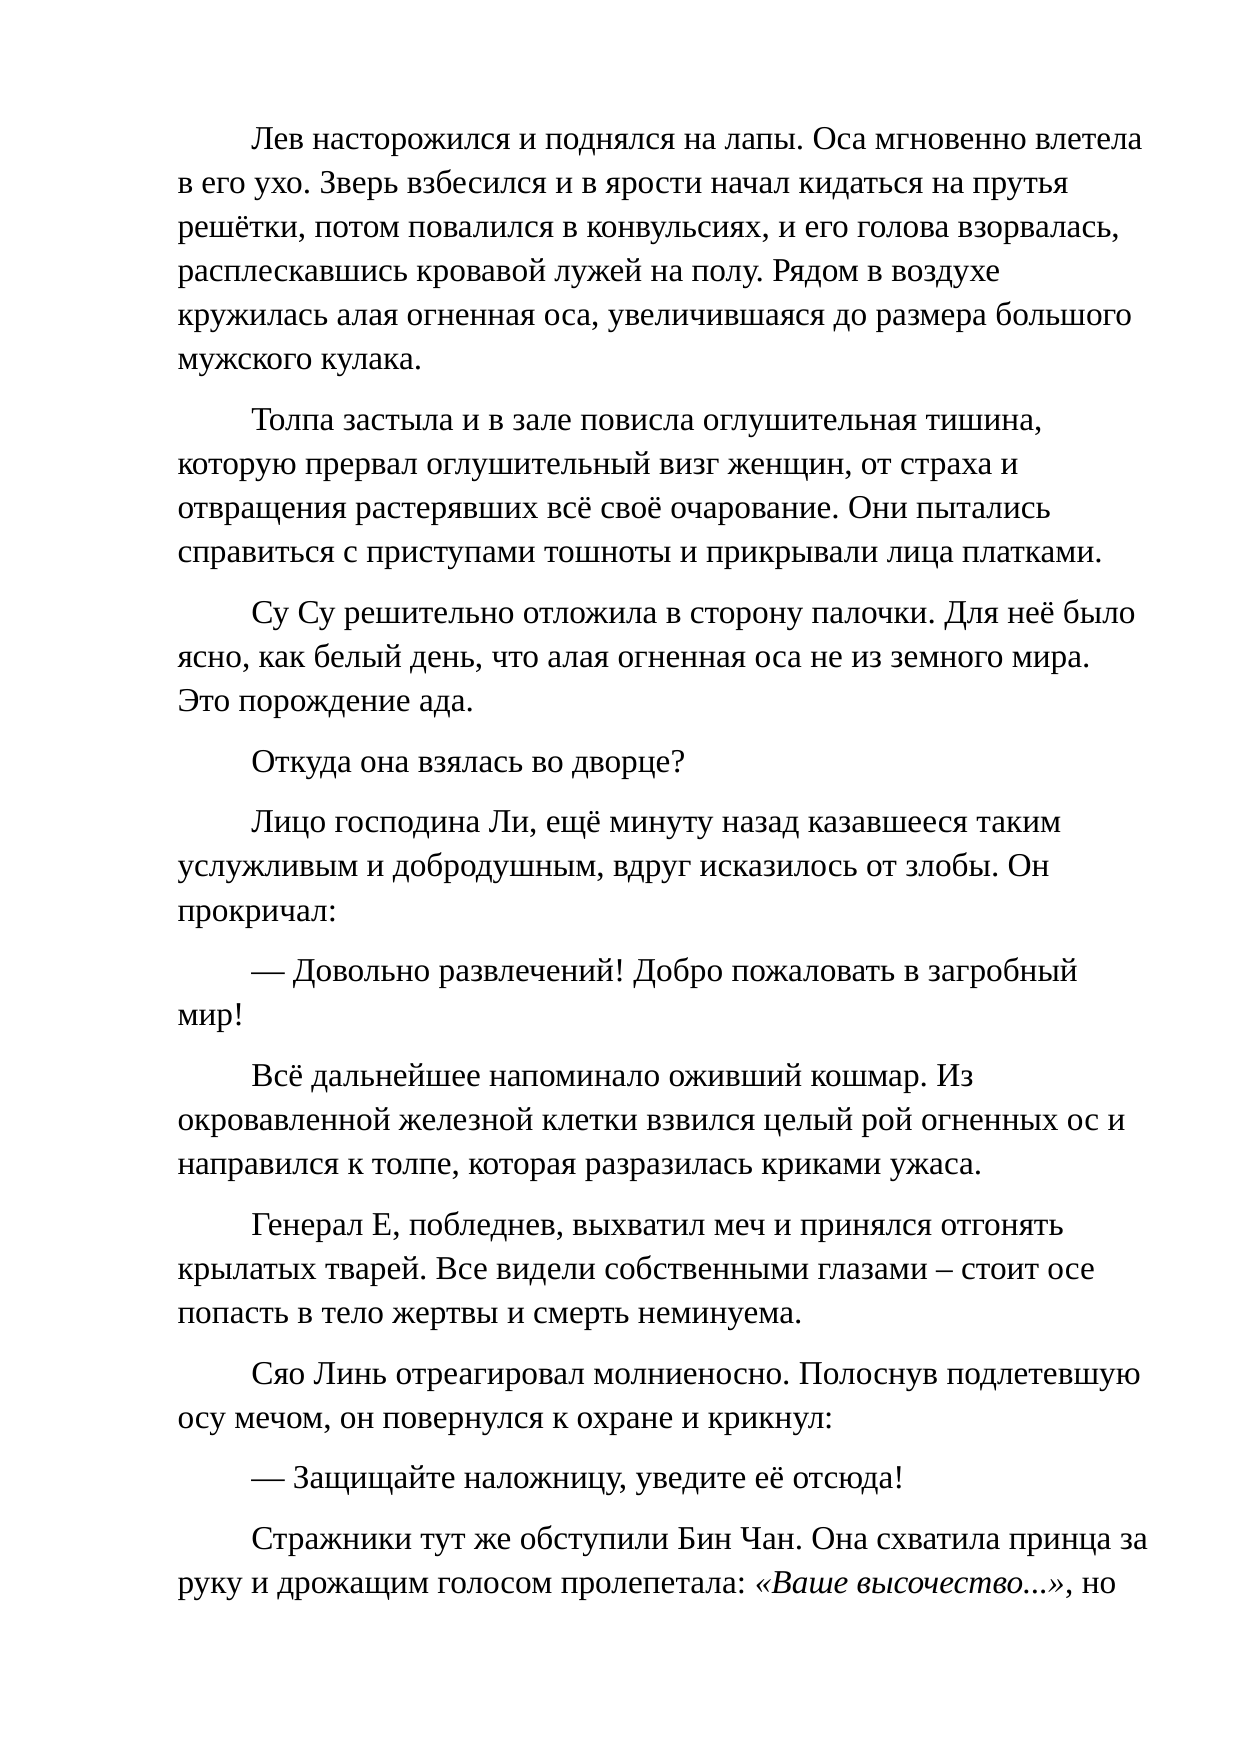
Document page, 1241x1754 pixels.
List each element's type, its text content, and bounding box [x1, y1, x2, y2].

text Откуда она взялась во дворце? [177, 741, 1152, 779]
text Сяо Линь отреагировал молниеносно. Полоснув подлетевшую осу мечом, он повернулся к охране и крикнул: [177, 1353, 1152, 1435]
text Генерал Е, побледнев, выхватил меч и принялся отгонять крылатых тварей. Все видели собственными глазами – стоит осе попасть в тело жертвы и смерть неминуема. [177, 1204, 1152, 1331]
text Лицо господина Ли, ещё минуту назад казавшееся таким услужливым и добродушным, вдруг исказилось от злобы. Он прокричал: [177, 802, 1152, 928]
text Лев насторожился и поднялся на лапы. Оса мгновенно влетела в его ухо. Зверь взбесился и в ярости начал кидаться на прутья решётки, потом повалился в конвульсиях, и его голова взорвалась, расплескавшись кровавой лужей на полу. Рядом в воздухе кружилась алая огненная оса, увеличившаяся до размера большого мужского кулака. [177, 118, 1152, 377]
text — Довольно развлечений! Добро пожаловать в загробный мир! [177, 951, 1152, 1033]
text — Защищайте наложницу, уведите её отсюда! [177, 1458, 1152, 1496]
text Всё дальнейшее напоминало оживший кошмар. Из окровавленной железной клетки взвился целый рой огненных ос и направился к толпе, которая разразилась криками ужаса. [177, 1055, 1152, 1182]
text Су Су решительно отложила в сторону палочки. Для неё было ясно, как белый день, что алая огненная оса не из земного мира. Это порождение ада. [177, 592, 1152, 718]
text Толпа застыла и в зале повисла оглушительная тишина, которую прервал оглушительный визг женщин, от страха и отвращения растерявших всё своё очарование. Они пытались справиться с приступами тошноты и прикрывали лица платками. [177, 399, 1152, 570]
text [177, 1518, 1152, 1601]
